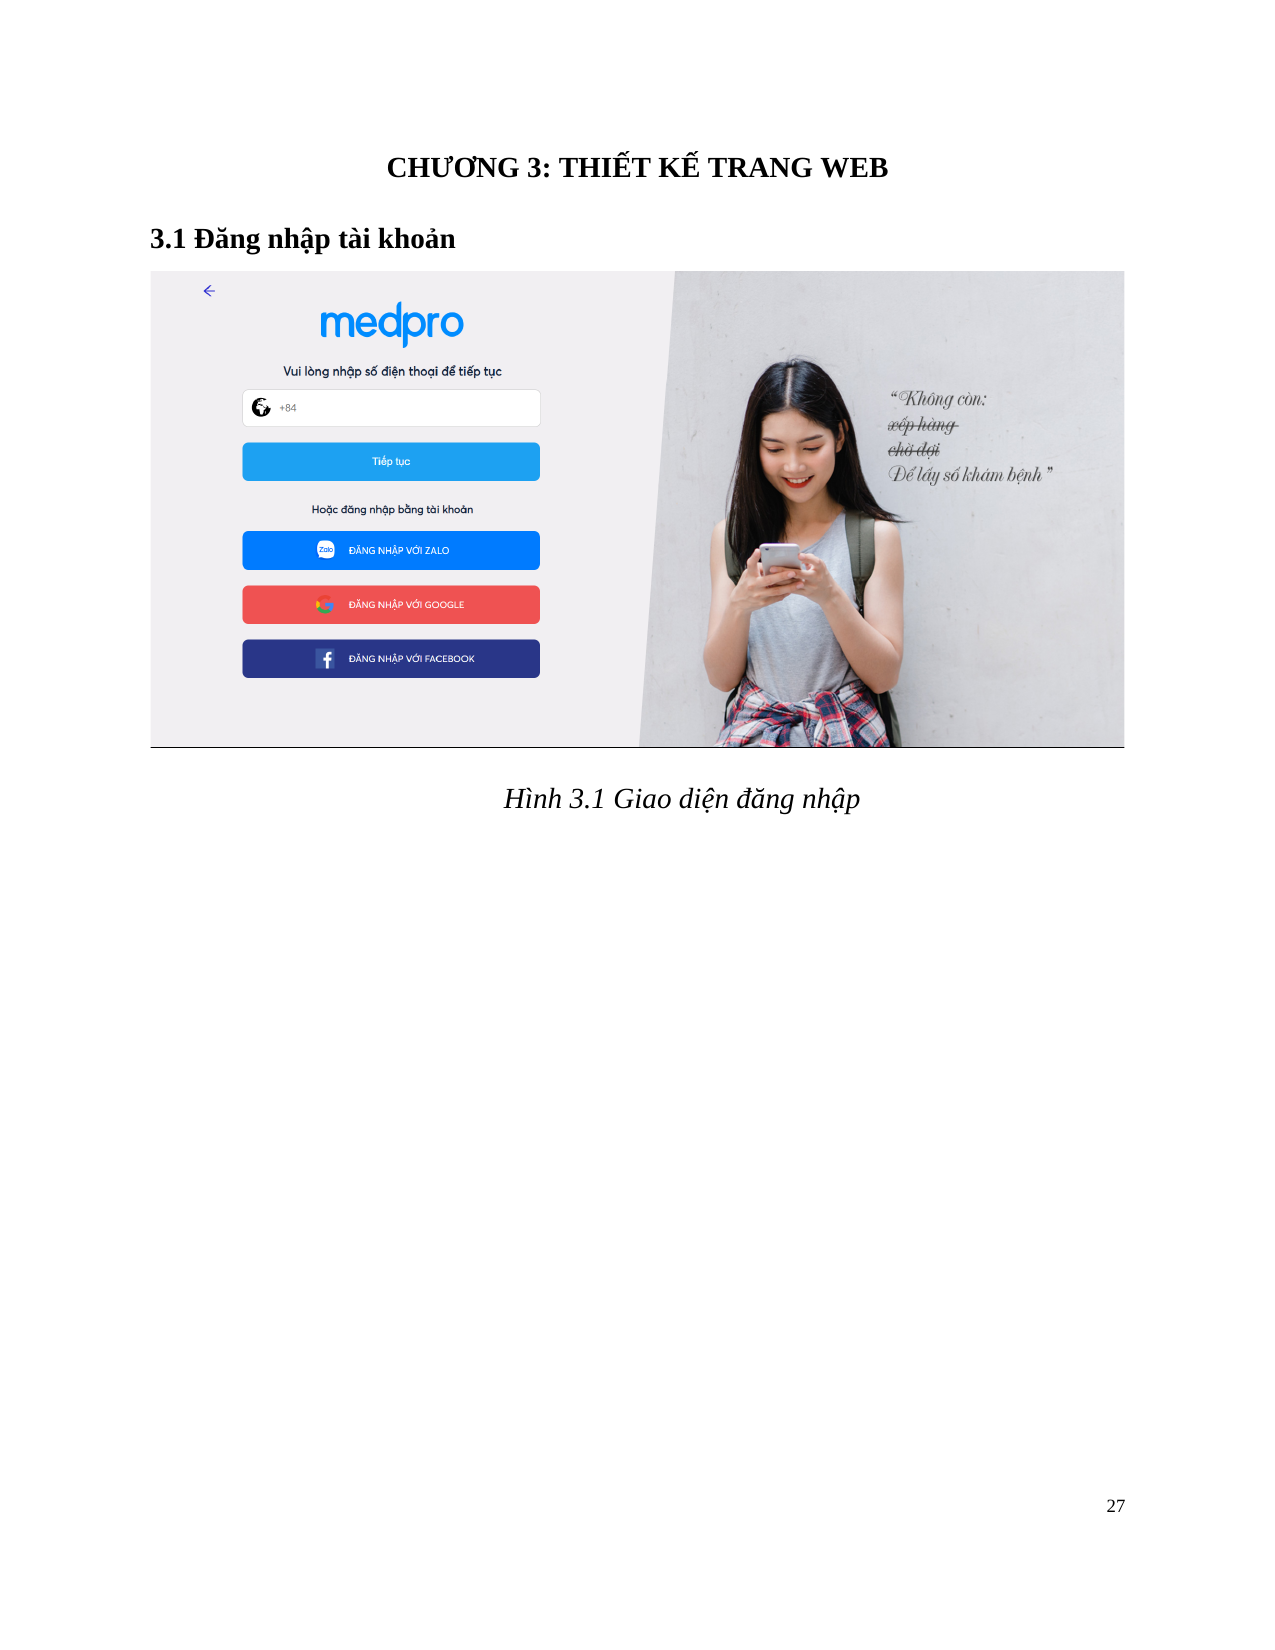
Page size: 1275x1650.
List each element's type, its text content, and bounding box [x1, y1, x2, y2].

subtitle 3.1 Đăng nhập tài khoản [150, 221, 1125, 255]
subtitle CHƯƠNG 3: THIẾT KẾ TRANG WEB [150, 150, 1125, 183]
text Hình 3.1 Giao diện đăng nhập [150, 781, 1125, 815]
picture [150, 271, 1125, 748]
